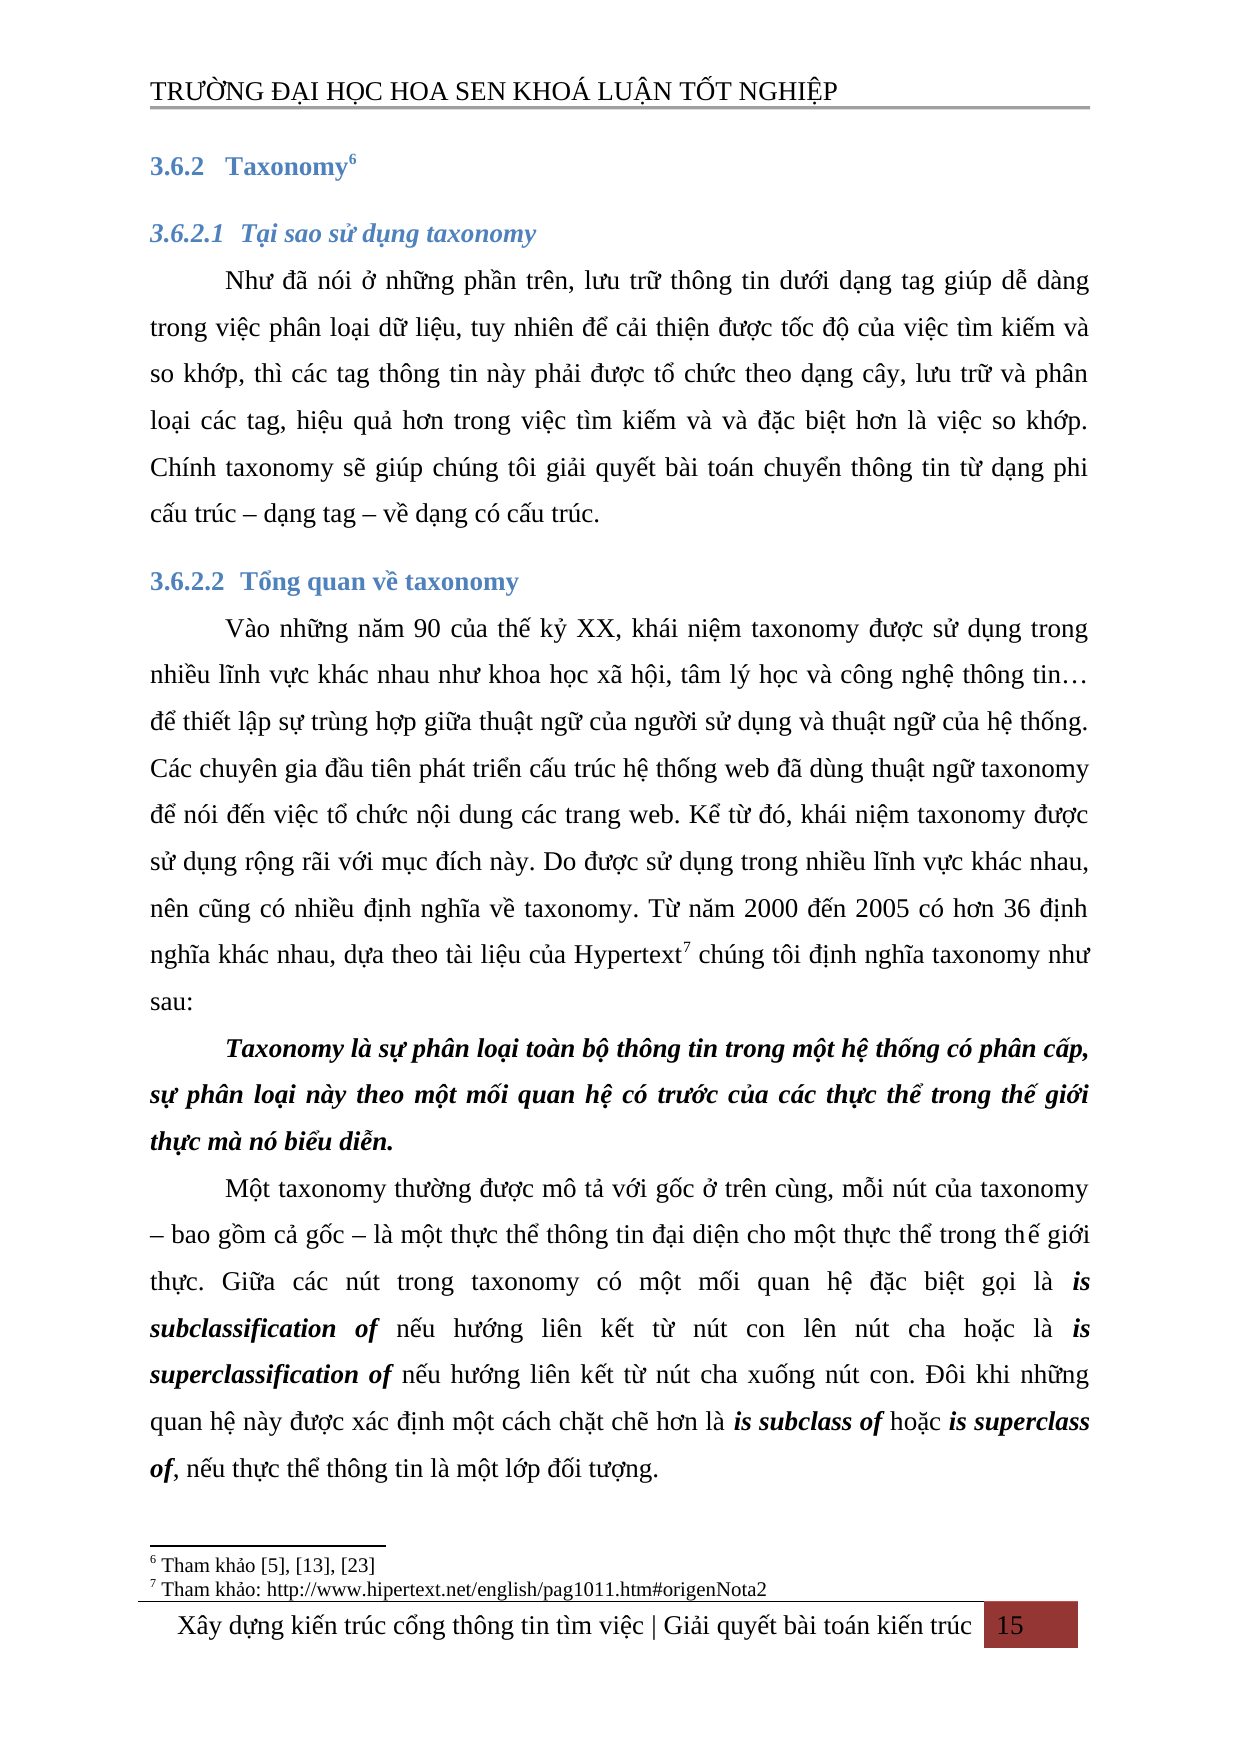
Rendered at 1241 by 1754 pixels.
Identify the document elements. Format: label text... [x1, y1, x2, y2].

text Vào những năm 90 của thế kỷ XX, khái niệm taxonomy được sử dụng trong nhiều lĩnh vực khác nhau như khoa học xã hội, tâm lý học và công nghệ thông tin… để thiết lập sự trùng hợp giữa thuật ngữ của người sử dụng và thuật ngữ của hệ thống. Các chuyên gia đầu tiên phát triển cấu trúc hệ thống web đã dùng thuật ngữ taxonomy để nói đến việc tổ chức nội dung các trang web. Kể từ đó, khái niệm taxonomy được sử dụng rộng rãi với mục đích này. Do được sử dụng trong nhiều lĩnh vực khác nhau, nên cũng có nhiều định nghĩa về taxonomy. Từ năm 2000 đến 2005 có hơn 36 định nghĩa khác nhau, dựa theo tài liệu của Hypertext chúng tôi định nghĩa taxonomy như sau: [150, 612, 1090, 1016]
text Như đã nói ở những phần trên, lưu trữ thông tin dưới dạng tag giúp dễ dàng trong việc phân loại dữ liệu, tuy nhiên để cải thiện được tốc độ của việc tìm kiếm và so khớp, thì các tag thông tin này phải được tổ chức theo dạng cây, lưu trữ và phân loại các tag, hiệu quả hơn trong việc tìm kiếm và và đặc biệt hơn là việc so khớp. Chính taxonomy sẽ giúp chúng tôi giải quyết bài toán chuyển thông tin từ dạng phi cấu trúc – dạng tag – về dạng có cấu trúc. [150, 264, 1090, 529]
subtitle Taxonomy [150, 150, 1090, 181]
subtitle Tổng quan về taxonomy [150, 565, 1090, 596]
subtitle Tại sao sử dụng taxonomy [150, 217, 1090, 249]
text Một taxonomy thường được mô tả với gốc ở trên cùng, mỗi nút của taxonomy – bao gồm cả gốc – là một thực thể thông tin đại diện cho một thực thể trong thế giới thực. Giữa các nút trong taxonomy có một mối quan hệ đặc biệt gọi là is subclassification of nếu hướng liên kết từ nút con lên nút cha hoặc là is superclassification of nếu hướng liên kết từ nút cha xuống nút con. Đôi khi những quan hệ này được xác định một cách chặt chẽ hơn là is subclass of hoặc is superclass of, nếu thực thể thông tin là một lớp đối tượng. [150, 1172, 1090, 1483]
text Taxonomy là sự phân loại toàn bộ thông tin trong một hệ thống có phân cấp, sự phân loại này theo một mối quan hệ có trước của các thực thể trong thế giới thực mà nó biểu diễn. [150, 1032, 1090, 1156]
